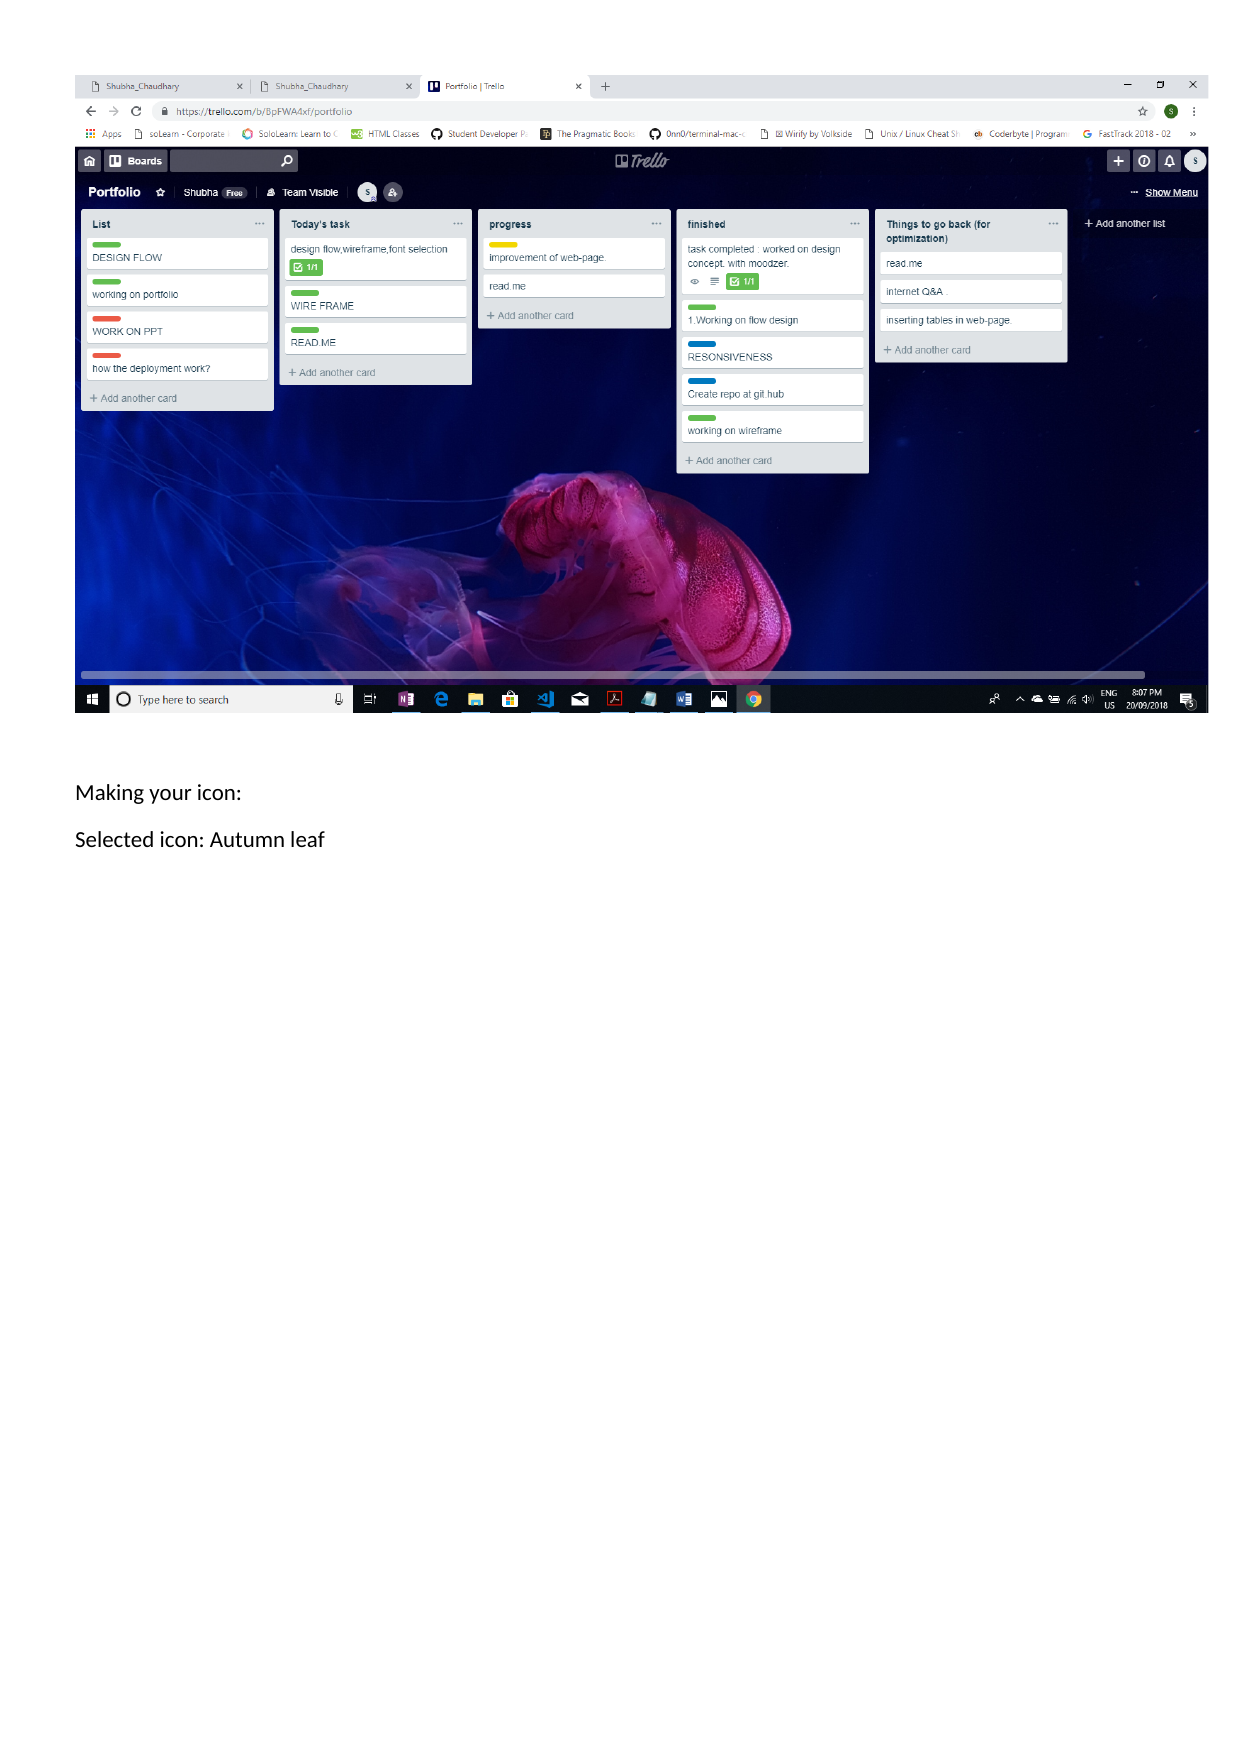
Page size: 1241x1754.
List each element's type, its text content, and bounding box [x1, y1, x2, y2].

text Making your icon: [75, 778, 1165, 806]
text Selected icon: Autumn leaf [75, 825, 1165, 853]
picture [75, 75, 1209, 713]
